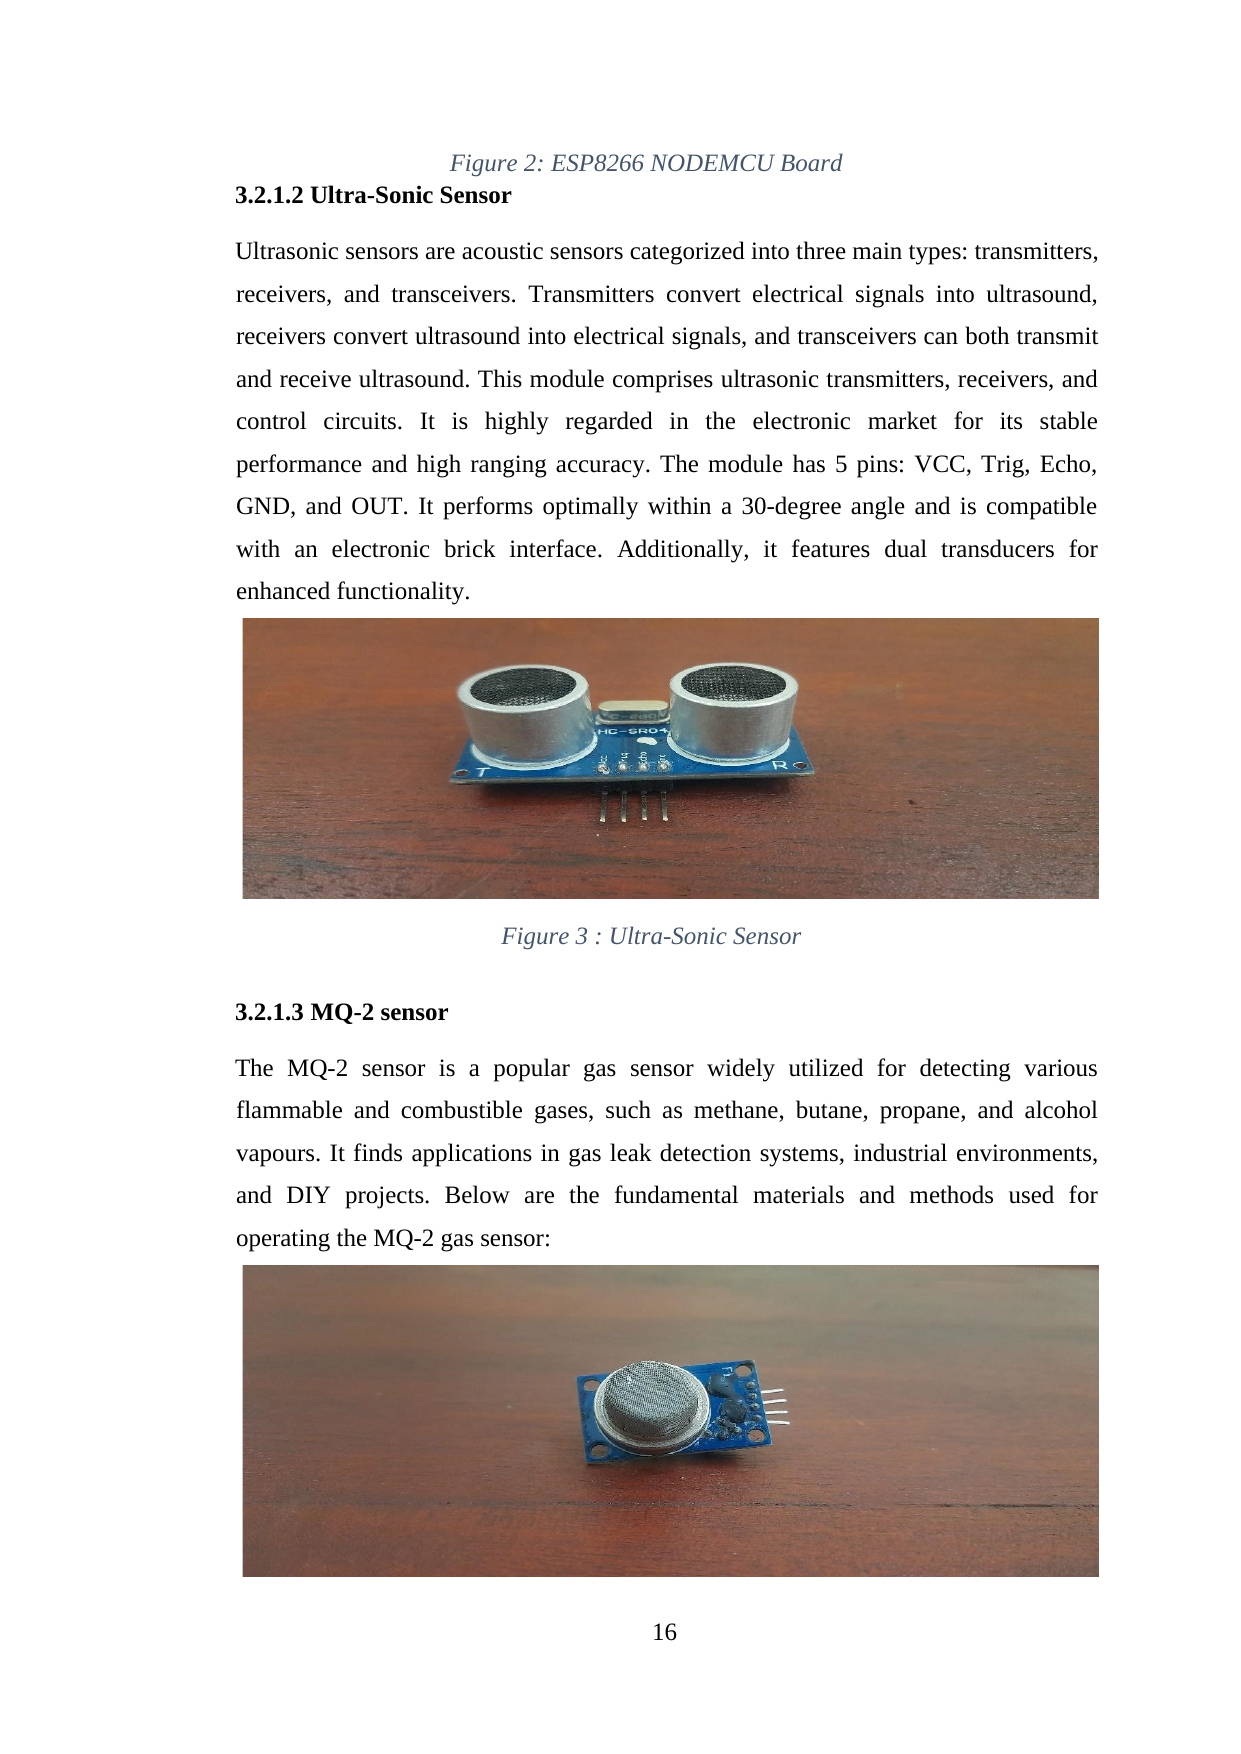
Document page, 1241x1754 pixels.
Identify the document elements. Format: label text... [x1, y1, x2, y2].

subtitle Figure 3 : Ultra-Sonic Sensor [235, 921, 1099, 950]
text Ultrasonic sensors are acoustic sensors categorized into three main types: transmitters, receivers, and transceivers. Transmitters convert electrical signals into ultrasound, receivers convert ultrasound into electrical signals, and transceivers can both transmit and receive ultrasound. This module comprises ultrasonic transmitters, receivers, and control circuits. It is highly regarded in the electronic market for its stable performance and high ranging accuracy. The module has 5 pins: VCC, Trig, Echo, GND, and OUT. It performs optimally within a 30-degree angle and is compatible with an electronic brick interface. Additionally, it features dual transducers for enhanced functionality. [235, 236, 1099, 605]
picture [242, 1265, 1099, 1577]
text The MQ-2 sensor is a popular gas sensor widely utilized for detecting various flammable and combustible gases, such as methane, butane, propane, and alcohol vapours. It finds applications in gas leak detection systems, industrial environments, and DIY projects. Below are the fundamental materials and methods used for operating the MQ-2 gas sensor: [235, 1053, 1099, 1251]
picture [242, 618, 1099, 899]
subtitle 3.2.1.2 Ultra-Sonic Sensor [235, 180, 1099, 209]
subtitle 3.2.1.3 MQ-2 sensor [235, 997, 1099, 1026]
subtitle Figure 2: ESP8266 NODEMCU Board [235, 148, 1099, 176]
